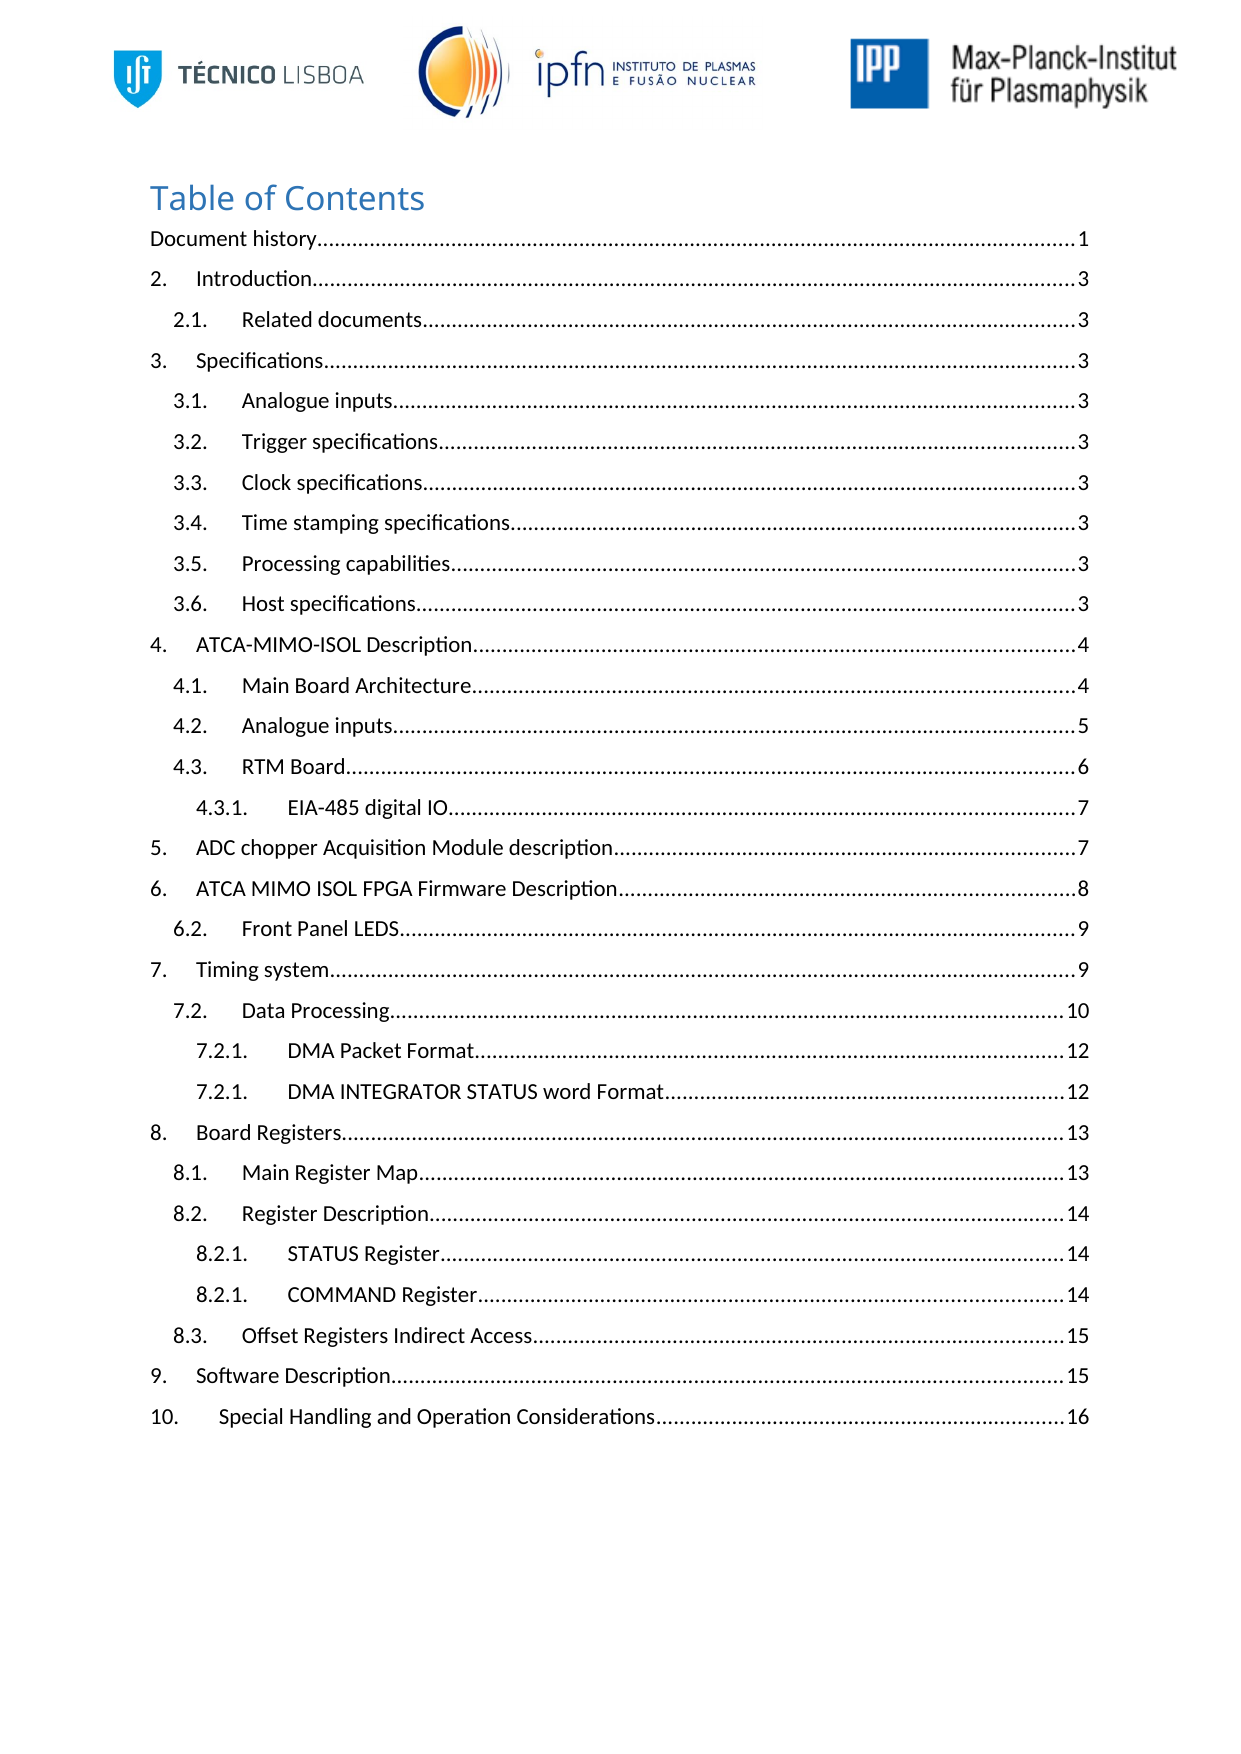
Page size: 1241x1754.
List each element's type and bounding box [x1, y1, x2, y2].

picture [403, 16, 763, 130]
picture [826, 25, 1210, 123]
picture [79, 42, 392, 114]
